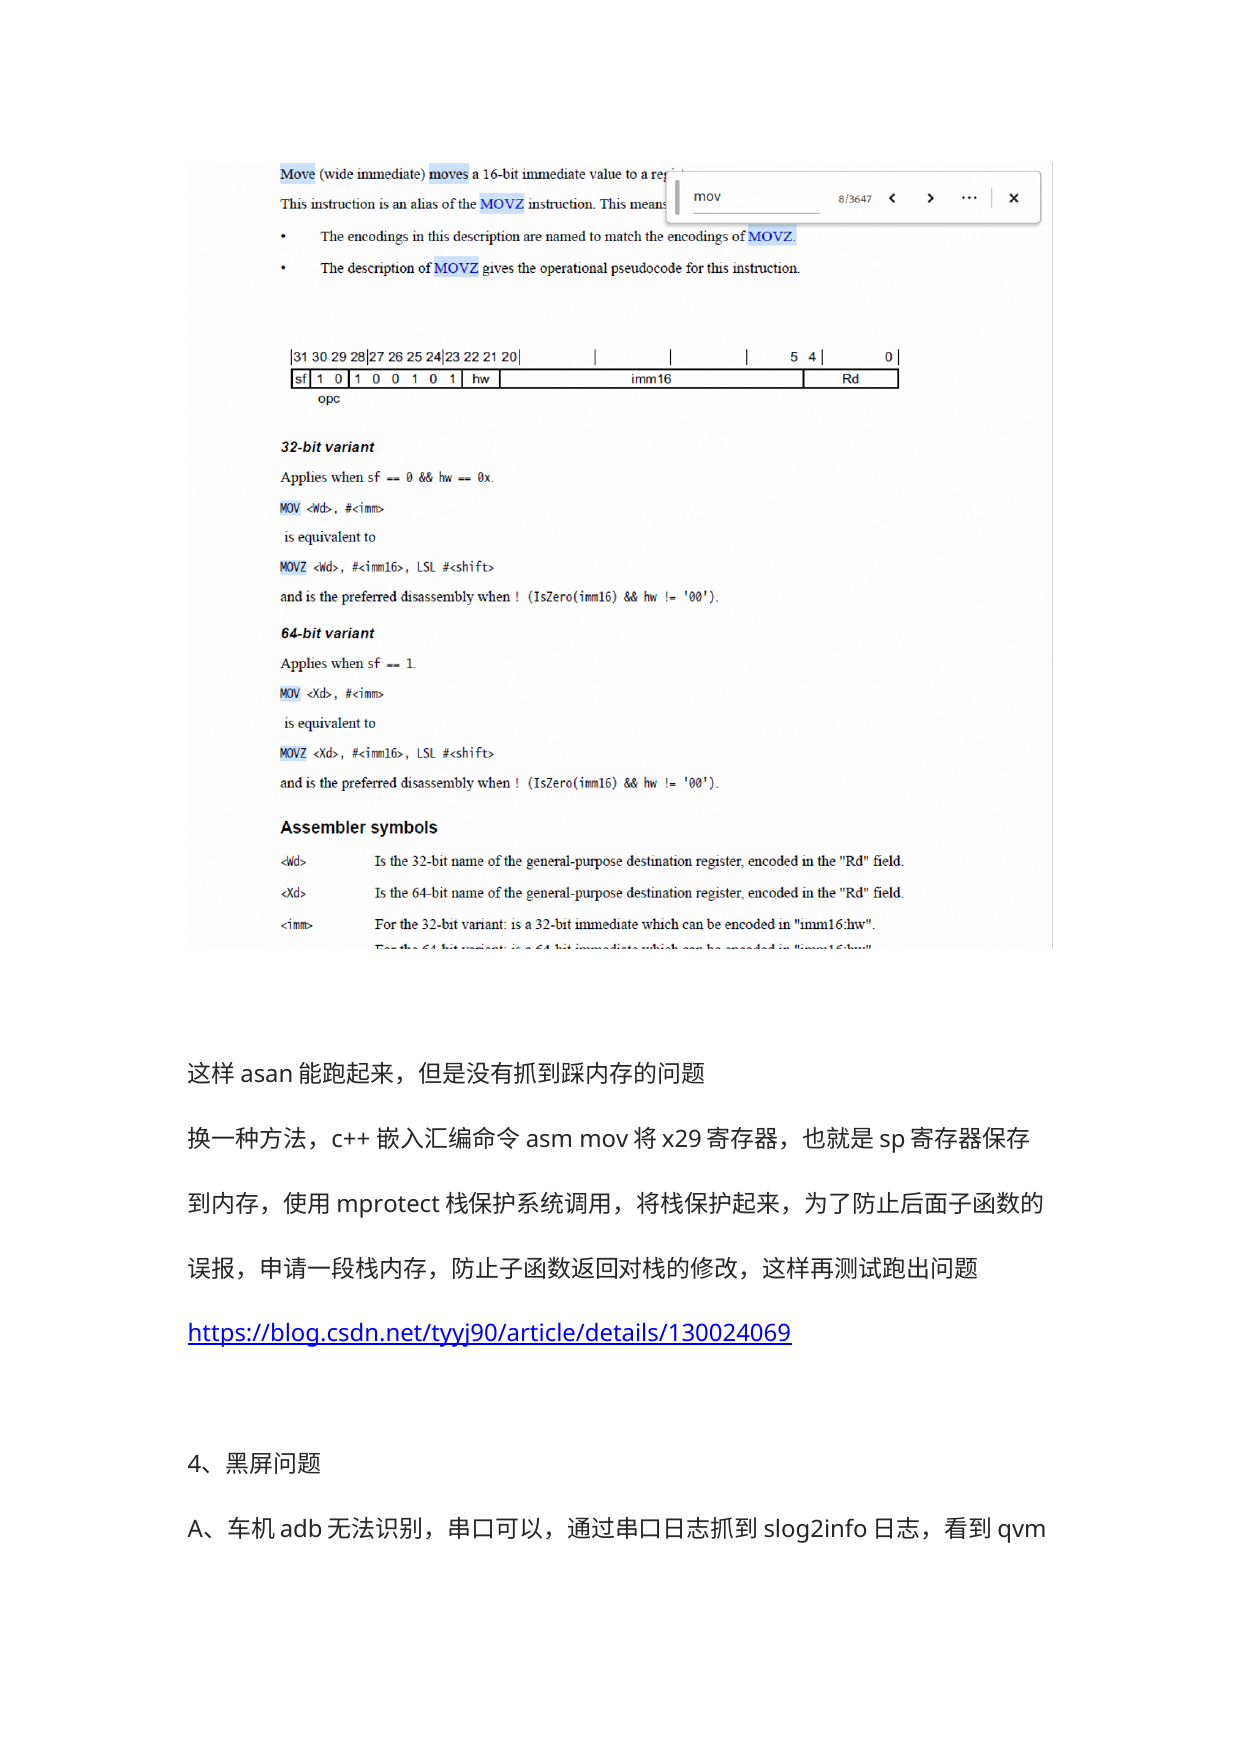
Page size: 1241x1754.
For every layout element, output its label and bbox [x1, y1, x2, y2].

picture [187, 162, 1053, 949]
text [187, 949, 1053, 1559]
